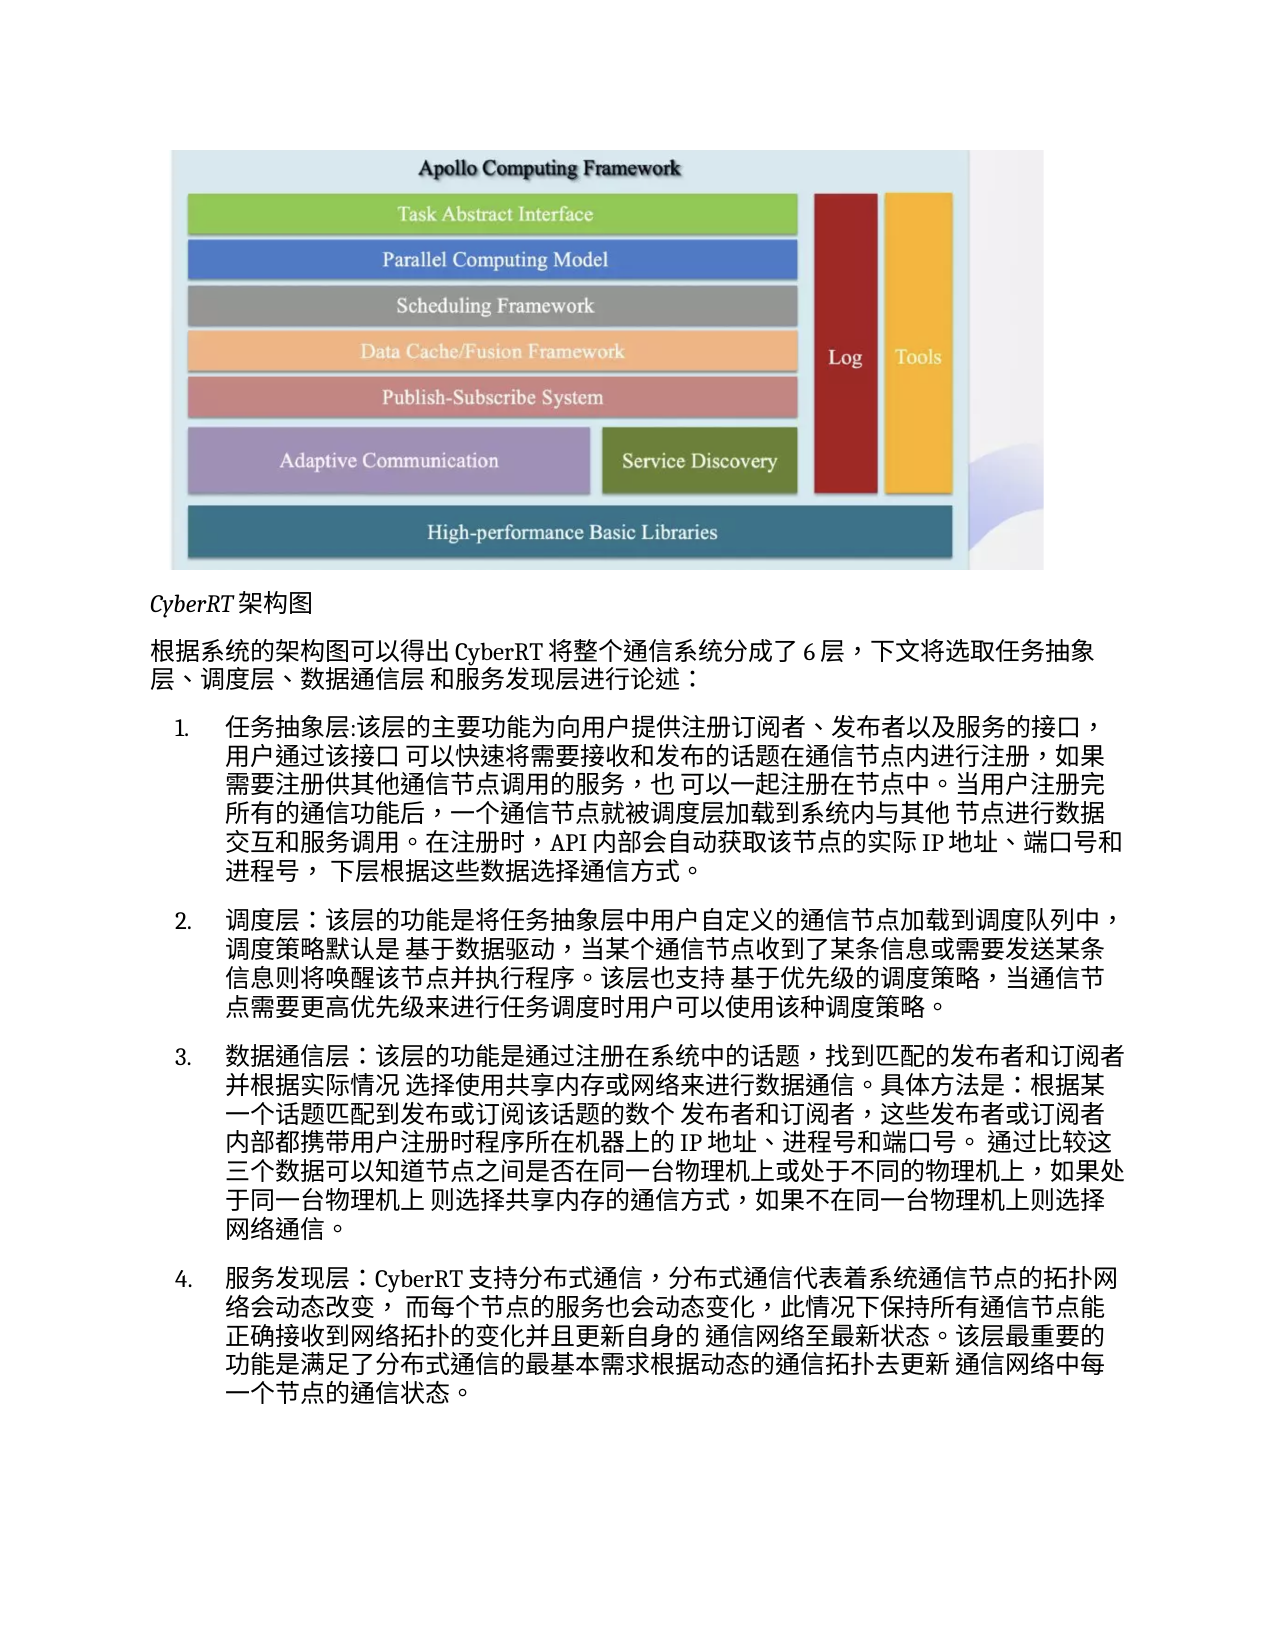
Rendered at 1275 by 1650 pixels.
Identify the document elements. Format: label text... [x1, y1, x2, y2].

text CyberRT架构图 [150, 590, 1125, 619]
list 数据通信层：该层的功能是通过注册在系统中的话题，找到匹配的发布者和订阅者并根据实际情况 选择使用共享内存或网络来进行数据通信。具体方法是：根据某一个话题匹配到发布或订阅该话题的数个 发布者和订阅者，这些发布者或订阅者内部都携带用户注册时程序所在机器上的IP地址、进程号和端口号。 通过比较这三个数据可以知道节点之间是否在同一台物理机上或处于不同的物理机上，如果处于同一台物理机上 则选择共享内存的通信方式，如果不在同一台物理机上则选择网络通信。 [175, 1043, 1125, 1244]
list 任务抽象层:该层的主要功能为向用户提供注册订阅者、发布者以及服务的接口，用户通过该接口 可以快速将需要接收和发布的话题在通信节点内进行注册，如果需要注册供其他通信节点调用的服务，也 可以一起注册在节点中。当用户注册完所有的通信功能后，一个通信节点就被调度层加载到系统内与其他 节点进行数据交互和服务调用。在注册时，API内部会自动获取该节点的实际IP地址、端口号和进程号， 下层根据这些数据选择通信方式。 [175, 714, 1125, 886]
list 调度层：该层的功能是将任务抽象层中用户自定义的通信节点加载到调度队列中，调度策略默认是 基于数据驱动，当某个通信节点收到了某条信息或需要发送某条信息则将唤醒该节点并执行程序。该层也支持 基于优先级的调度策略，当通信节点需要更高优先级来进行任务调度时用户可以使用该种调度策略。 [175, 907, 1125, 1022]
text 根据系统的架构图可以得出CyberRT将整个通信系统分成了6层，下文将选取任务抽象层、调度层、数据通信层 和服务发现层进行论述： [150, 638, 1125, 695]
list 服务发现层：CyberRT支持分布式通信，分布式通信代表着系统通信节点的拓扑网络会动态改变， 而每个节点的服务也会动态变化，此情况下保持所有通信节点能正确接收到网络拓扑的变化并且更新自身的 通信网络至最新状态。该层最重要的功能是满足了分布式通信的最基本需求根据动态的通信拓扑去更新 通信网络中每一个节点的通信状态。 [175, 1265, 1125, 1409]
picture [168, 150, 1044, 570]
